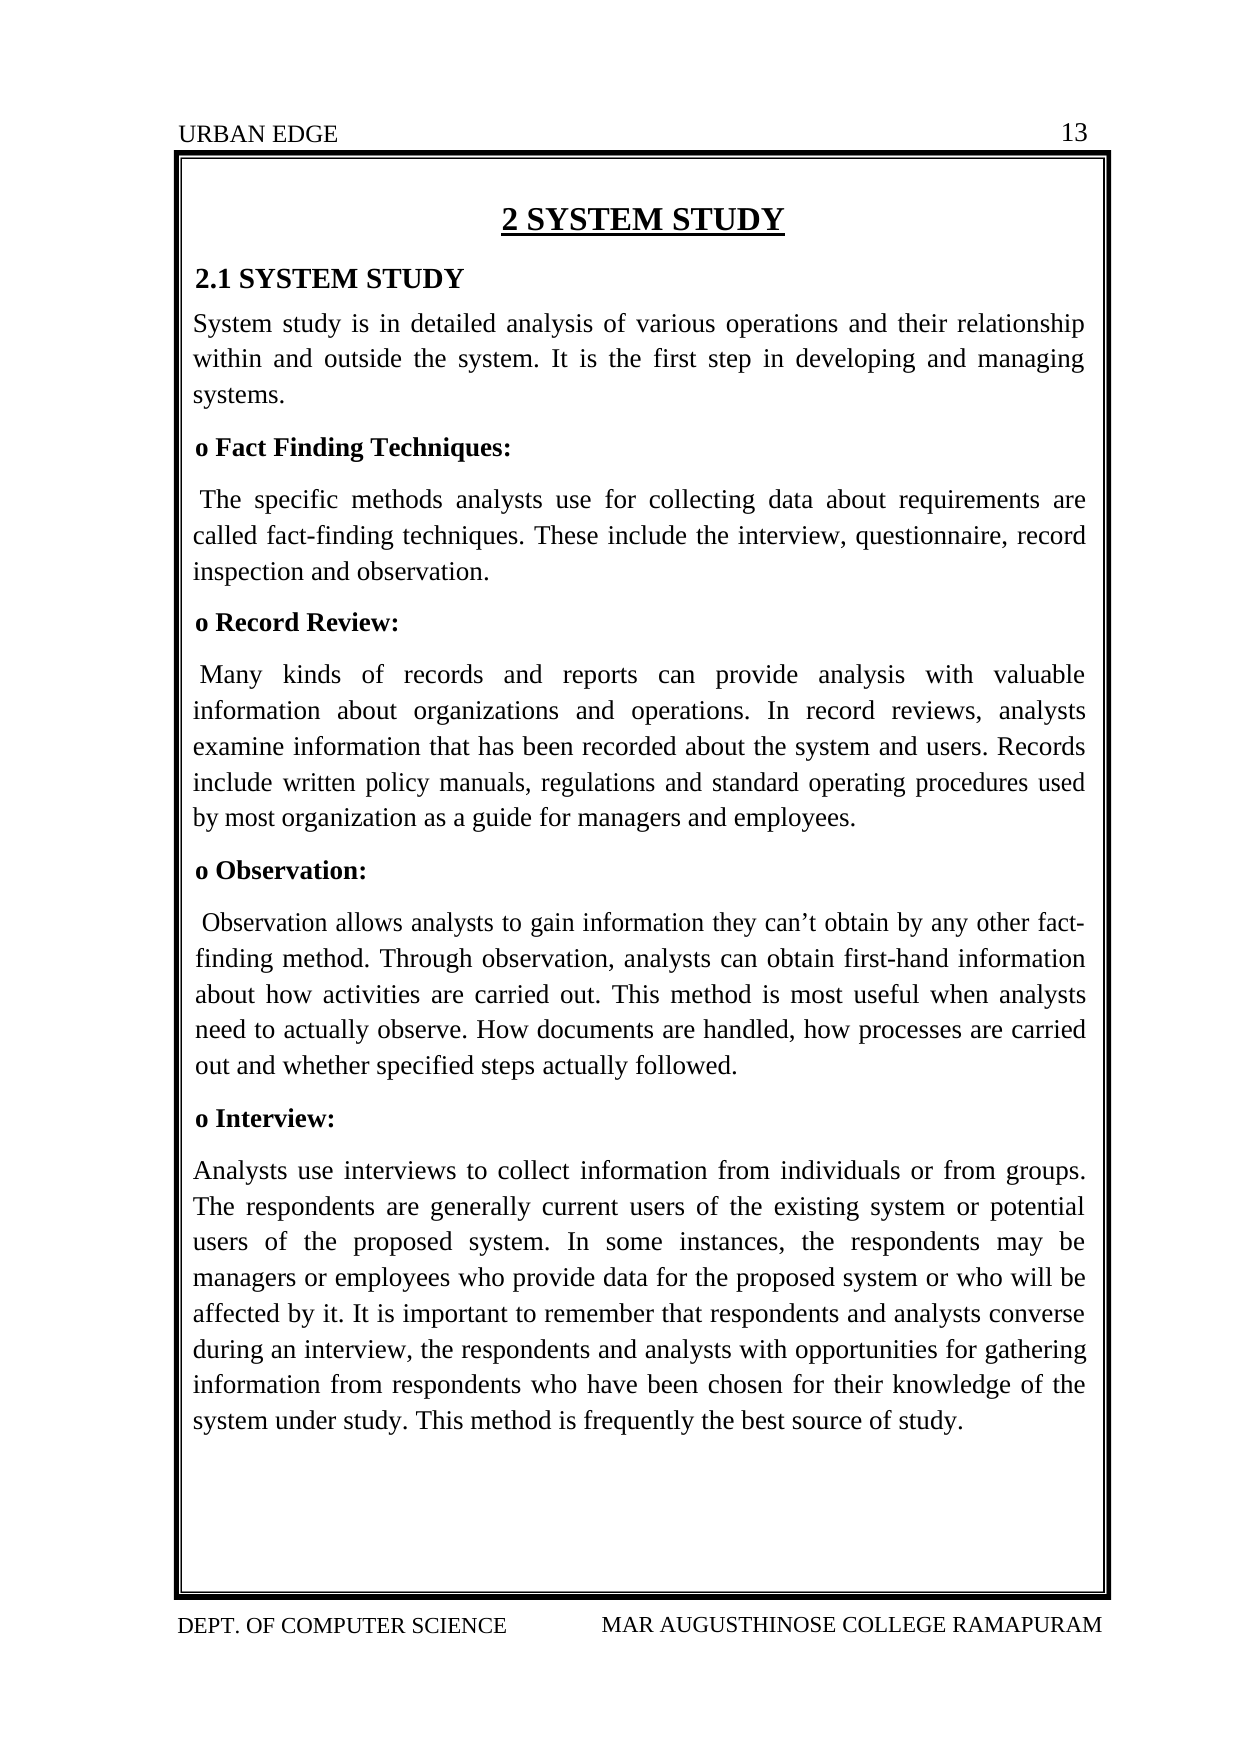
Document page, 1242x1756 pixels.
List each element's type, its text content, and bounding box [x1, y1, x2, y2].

subtitle Fact Finding Techniques: [195, 431, 1104, 462]
text The specific methods analysts use for collecting data about requirements are called fact-finding techniques. These include the interview, questionnaire, record inspection and observation. [193, 483, 1086, 586]
subtitle Interview: [195, 1102, 1104, 1133]
text System study is in detailed analysis of various operations and their relationship within and outside the system. It is the first step in developing and managing systems. [193, 307, 1086, 409]
text Many kinds of records and reports can provide analysis with valuable information about organizations and operations. In record reviews, analysts examine information that has been recorded about the system and users. Records include written policy manuals, regulations and standard operating procedures used by most organization as a guide for managers and employees. [193, 659, 1086, 833]
picture [173, 150, 1112, 1600]
list SYSTEM STUDY [195, 261, 468, 294]
text Observation allows analysts to gain information they can’t obtain by any other fact- finding method. Through observation, analysts can obtain first-hand information about how activities are carried out. This method is most useful when analysts need to actually observe. How documents are handled, how processes are carried out and whether specified steps actually followed. [195, 906, 1086, 1080]
subtitle Record Review: [195, 606, 1104, 638]
text Analysts use interviews to collect information from individuals or from groups. The respondents are generally current users of the existing system or potential users of the proposed system. In some instances, the respondents may be managers or employees who provide data for the proposed system or who will be affected by it. It is important to remember that respondents and analysts converse during an interview, the respondents and analysts with opportunities for gathering information from respondents who have been chosen for their knowledge of the system under study. This method is frequently the best source of study. [193, 1154, 1086, 1435]
subtitle 2 SYSTEM STUDY [501, 199, 1104, 238]
subtitle Observation: [195, 854, 1104, 885]
